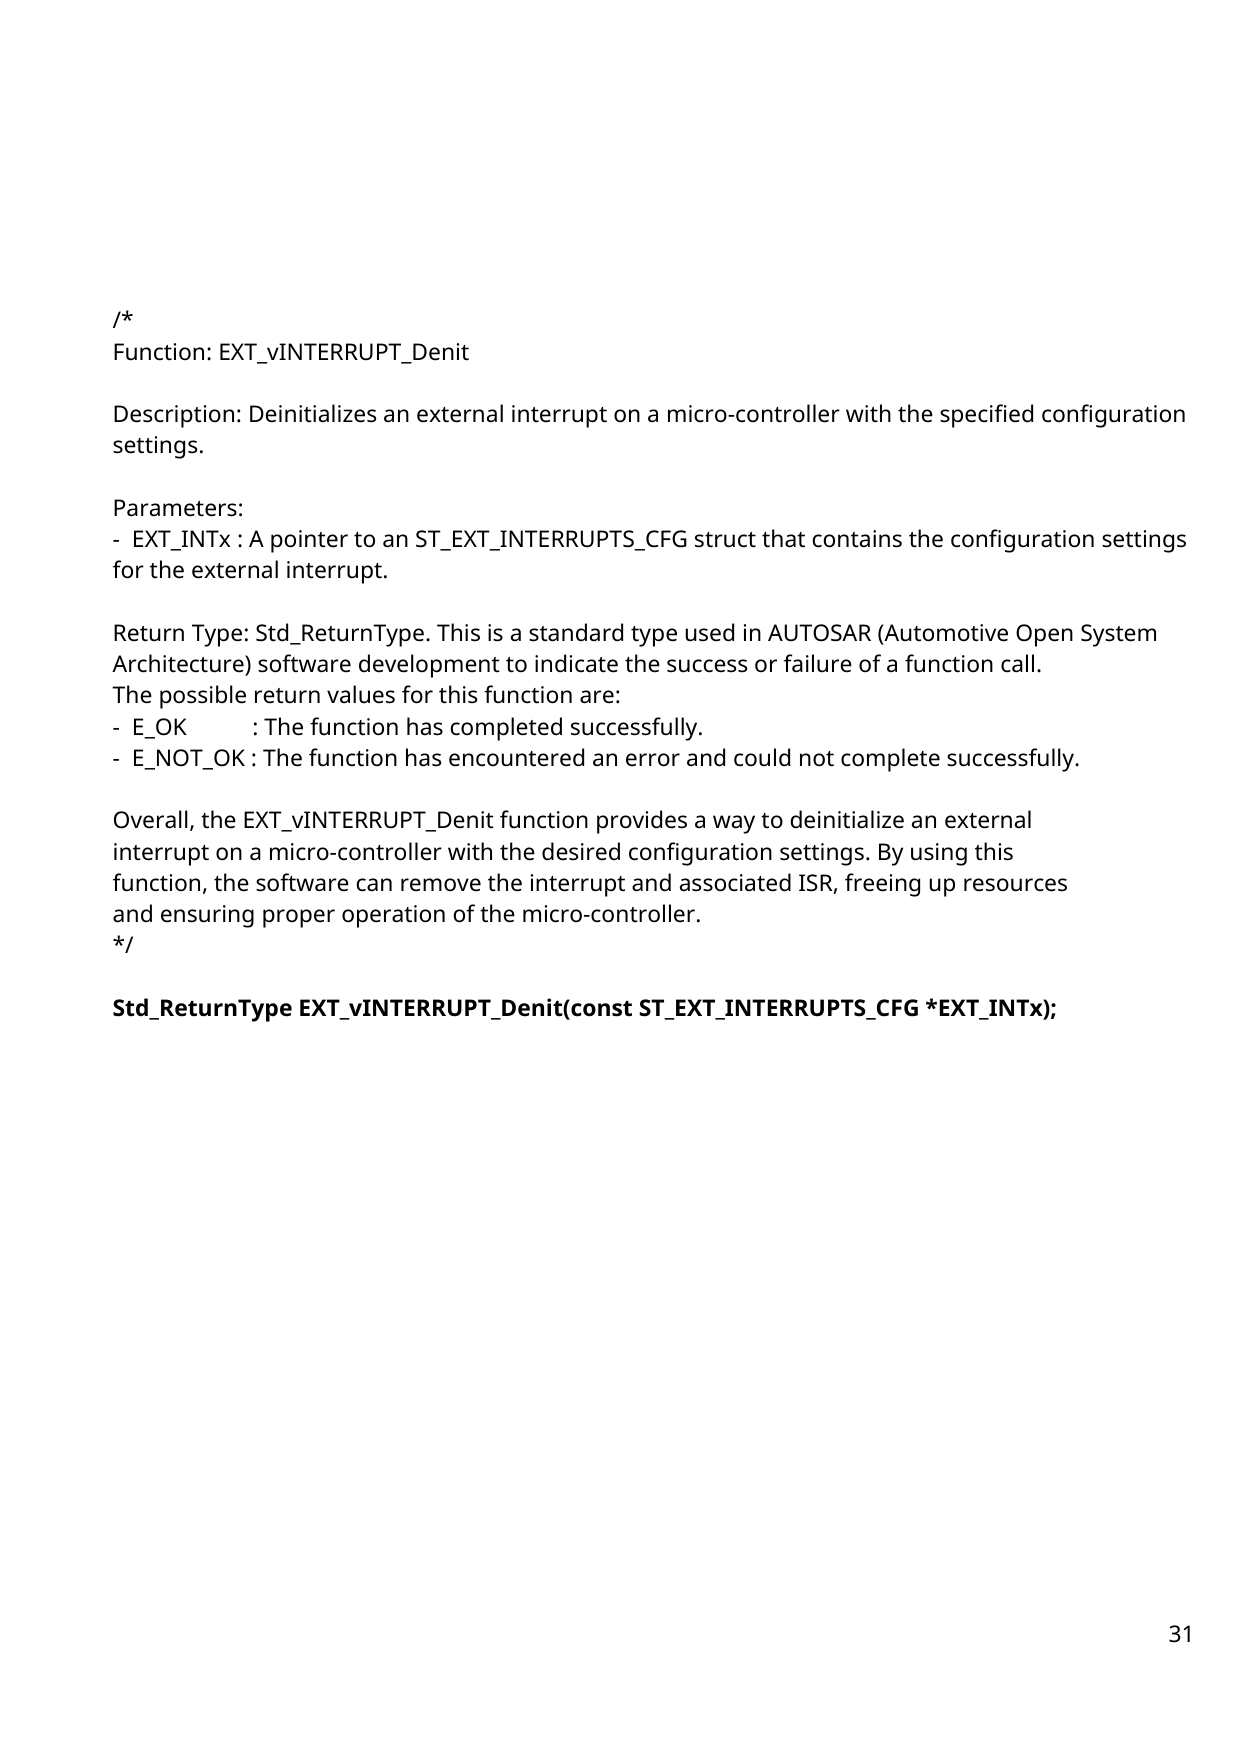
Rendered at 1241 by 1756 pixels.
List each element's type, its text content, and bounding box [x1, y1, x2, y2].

text Std_ReturnType EXT_vINTERRUPT_Denit(const ST_EXT_INTERRUPTS_CFG *EXT_INTx); [112, 992, 1194, 1023]
text - EXT_INTx : A pointer to an ST_EXT_INTERRUPTS_CFG struct that contains the configuration settings for the external interrupt. [112, 523, 1194, 585]
text - E_NOT_OK : The function has encountered an error and could not complete successfully. [112, 742, 1194, 773]
text Function: EXT_vINTERRUPT_Denit [112, 335, 1194, 367]
text Overall, the EXT_vINTERRUPT_Denit function provides a way to deinitialize an external [112, 804, 1194, 835]
text */ [112, 929, 1194, 960]
text Parameters: [112, 492, 1194, 523]
text Description: Deinitializes an external interrupt on a micro-controller with the specified configuration settings. [112, 398, 1194, 460]
text interrupt on a micro-controller with the desired configuration settings. By using this [112, 835, 1194, 867]
text and ensuring proper operation of the micro-controller. [112, 898, 1194, 929]
text function, the software can remove the interrupt and associated ISR, freeing up resources [112, 867, 1194, 898]
text The possible return values for this function are: [112, 679, 1194, 710]
text /* [112, 304, 1194, 335]
text - E_OK : The function has completed successfully. [112, 710, 1194, 742]
text Return Type: Std_ReturnType. This is a standard type used in AUTOSAR (Automotive Open System Architecture) software development to indicate the success or failure of a function call. [112, 617, 1194, 679]
